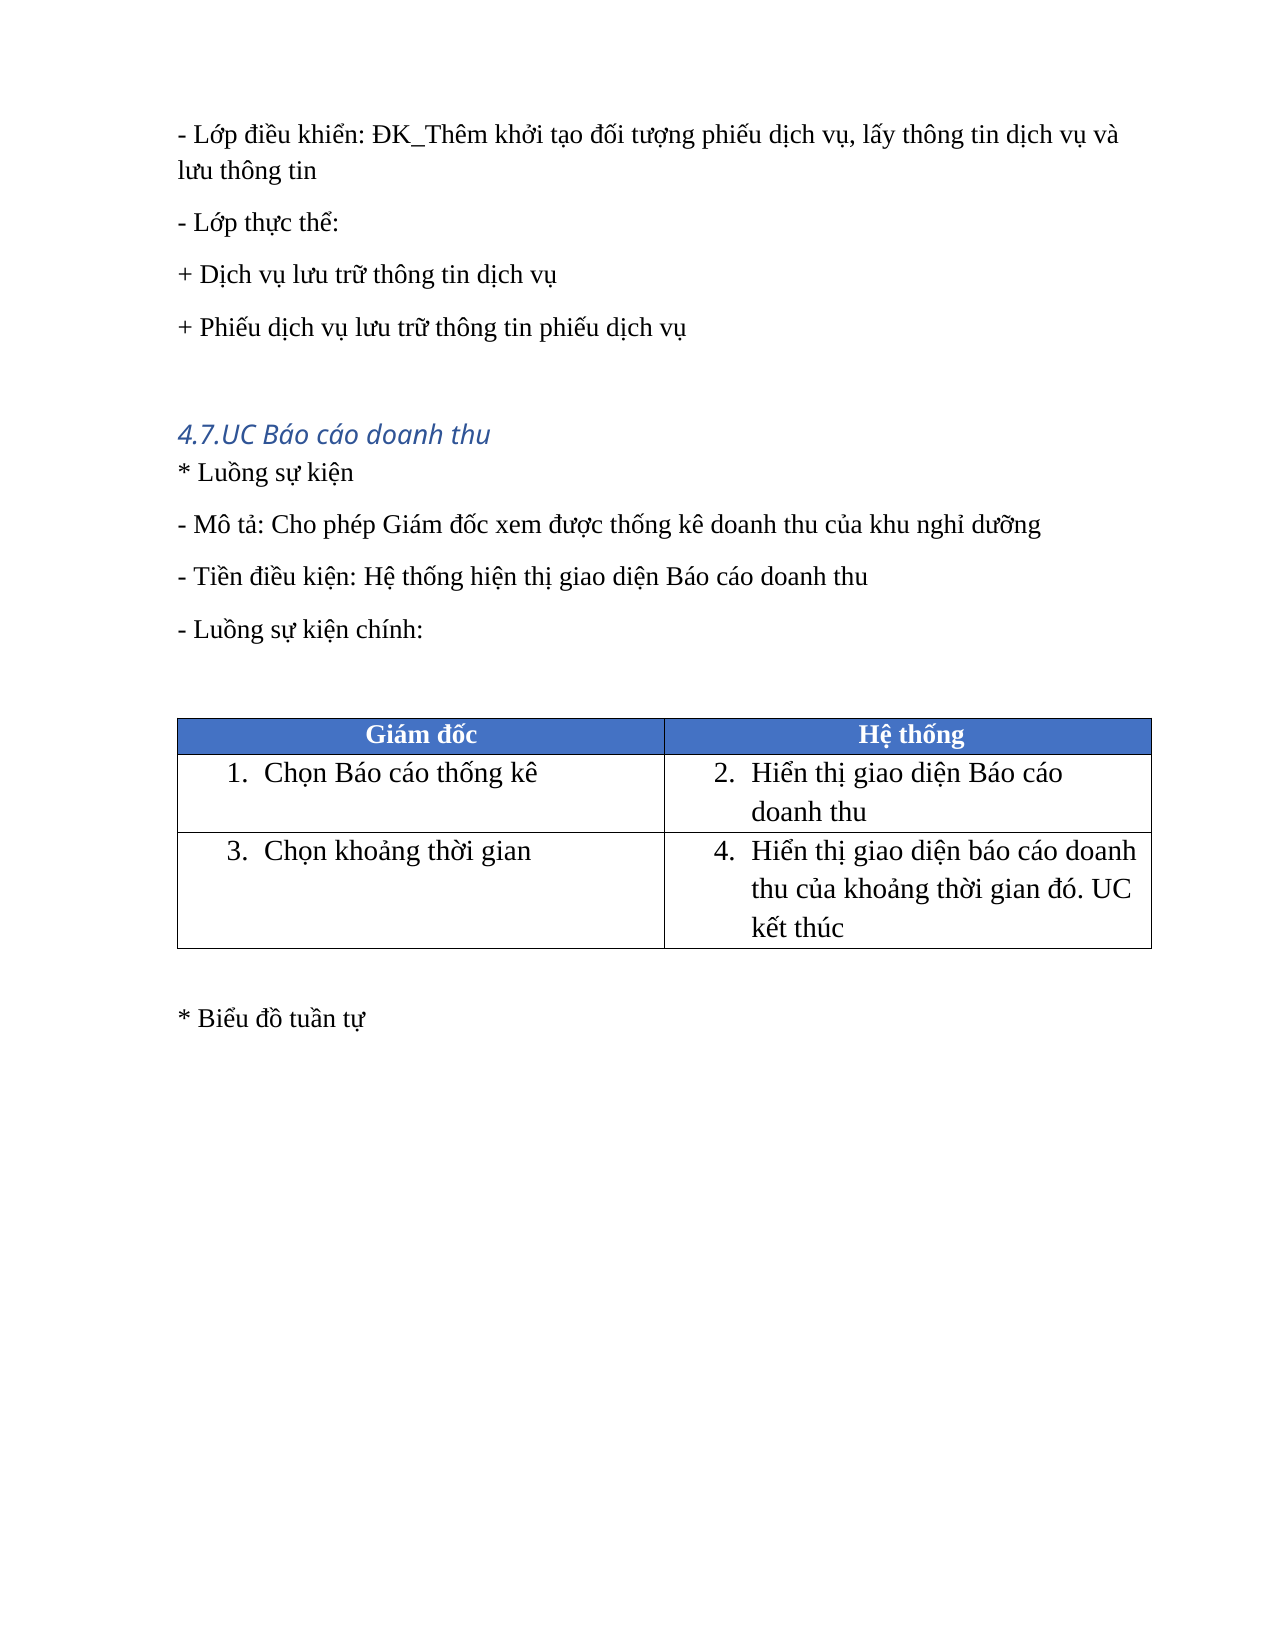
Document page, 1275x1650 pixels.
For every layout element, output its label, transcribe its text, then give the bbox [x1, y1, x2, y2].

subtitle 4.7.UC Báo cáo doanh thu [177, 416, 1157, 453]
text - Lớp thực thể: [177, 206, 1157, 237]
text - Luồng sự kiện chính: [177, 613, 1157, 644]
table_header Hệ thống [665, 719, 1151, 754]
text - Tiền điều kiện: Hệ thống hiện thị giao diện Báo cáo doanh thu [177, 560, 1157, 592]
table_cell Hiển thị giao diện báo cáo doanh thu của khoảng thời gian đó. UC kết thúc [665, 833, 1151, 948]
text * Biểu đồ tuần tự [177, 1002, 1157, 1033]
table_cell Chọn khoảng thời gian [178, 833, 664, 948]
text - Lớp điều khiển: ĐK_Thêm khởi tạo đối tượng phiếu dịch vụ, lấy thông tin dịch vụ và lưu thông tin [177, 118, 1157, 185]
table_header Giám đốc [178, 719, 664, 754]
table_cell Hiển thị giao diện Báo cáo doanh thu [665, 755, 1151, 832]
table_cell Chọn Báo cáo thống kê [178, 755, 664, 832]
text * Luồng sự kiện [177, 456, 1157, 487]
text + Dịch vụ lưu trữ thông tin dịch vụ [177, 259, 1157, 290]
text - Mô tả: Cho phép Giám đốc xem được thống kê doanh thu của khu nghỉ dưỡng [177, 508, 1157, 539]
text + Phiếu dịch vụ lưu trữ thông tin phiếu dịch vụ [177, 311, 1157, 342]
